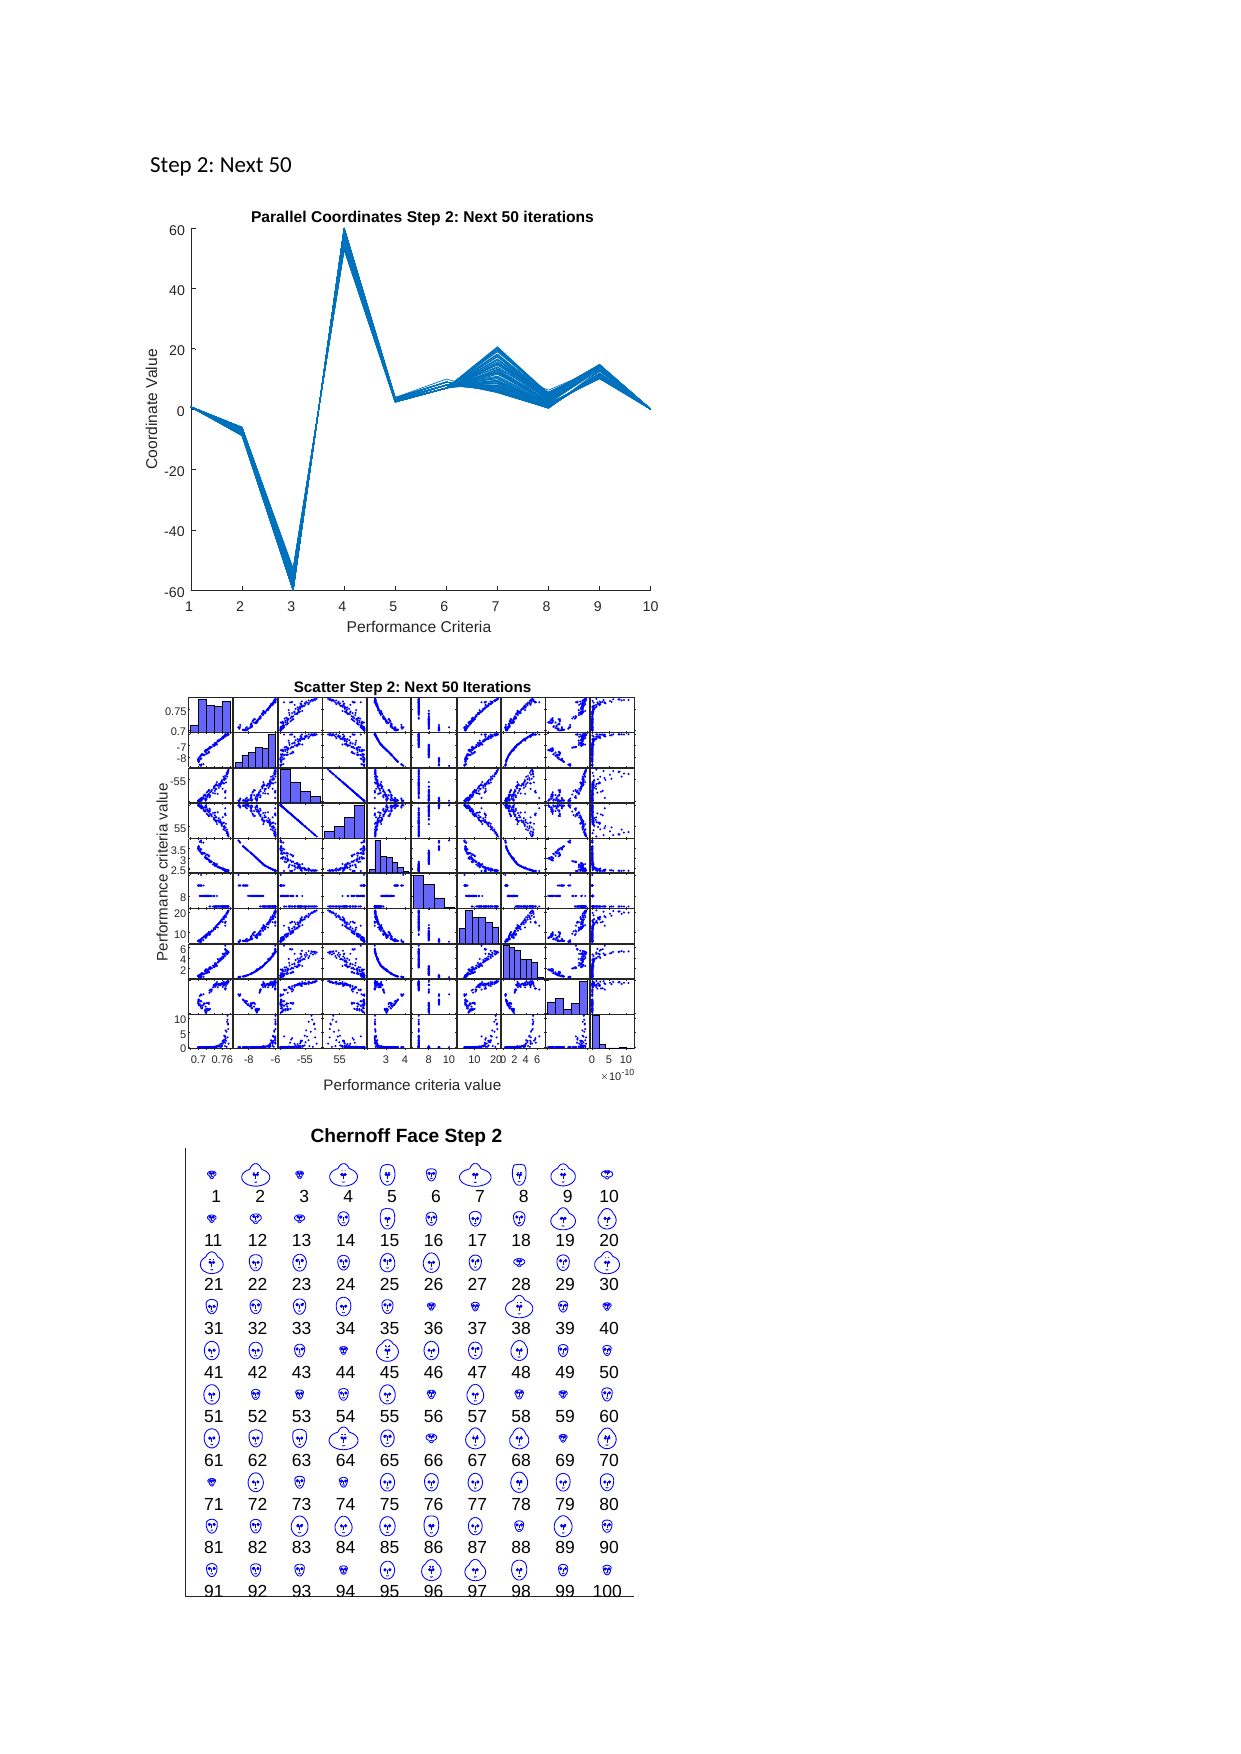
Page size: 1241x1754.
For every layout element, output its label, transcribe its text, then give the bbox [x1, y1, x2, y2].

text Step 2: Next 50 [150, 150, 1090, 178]
